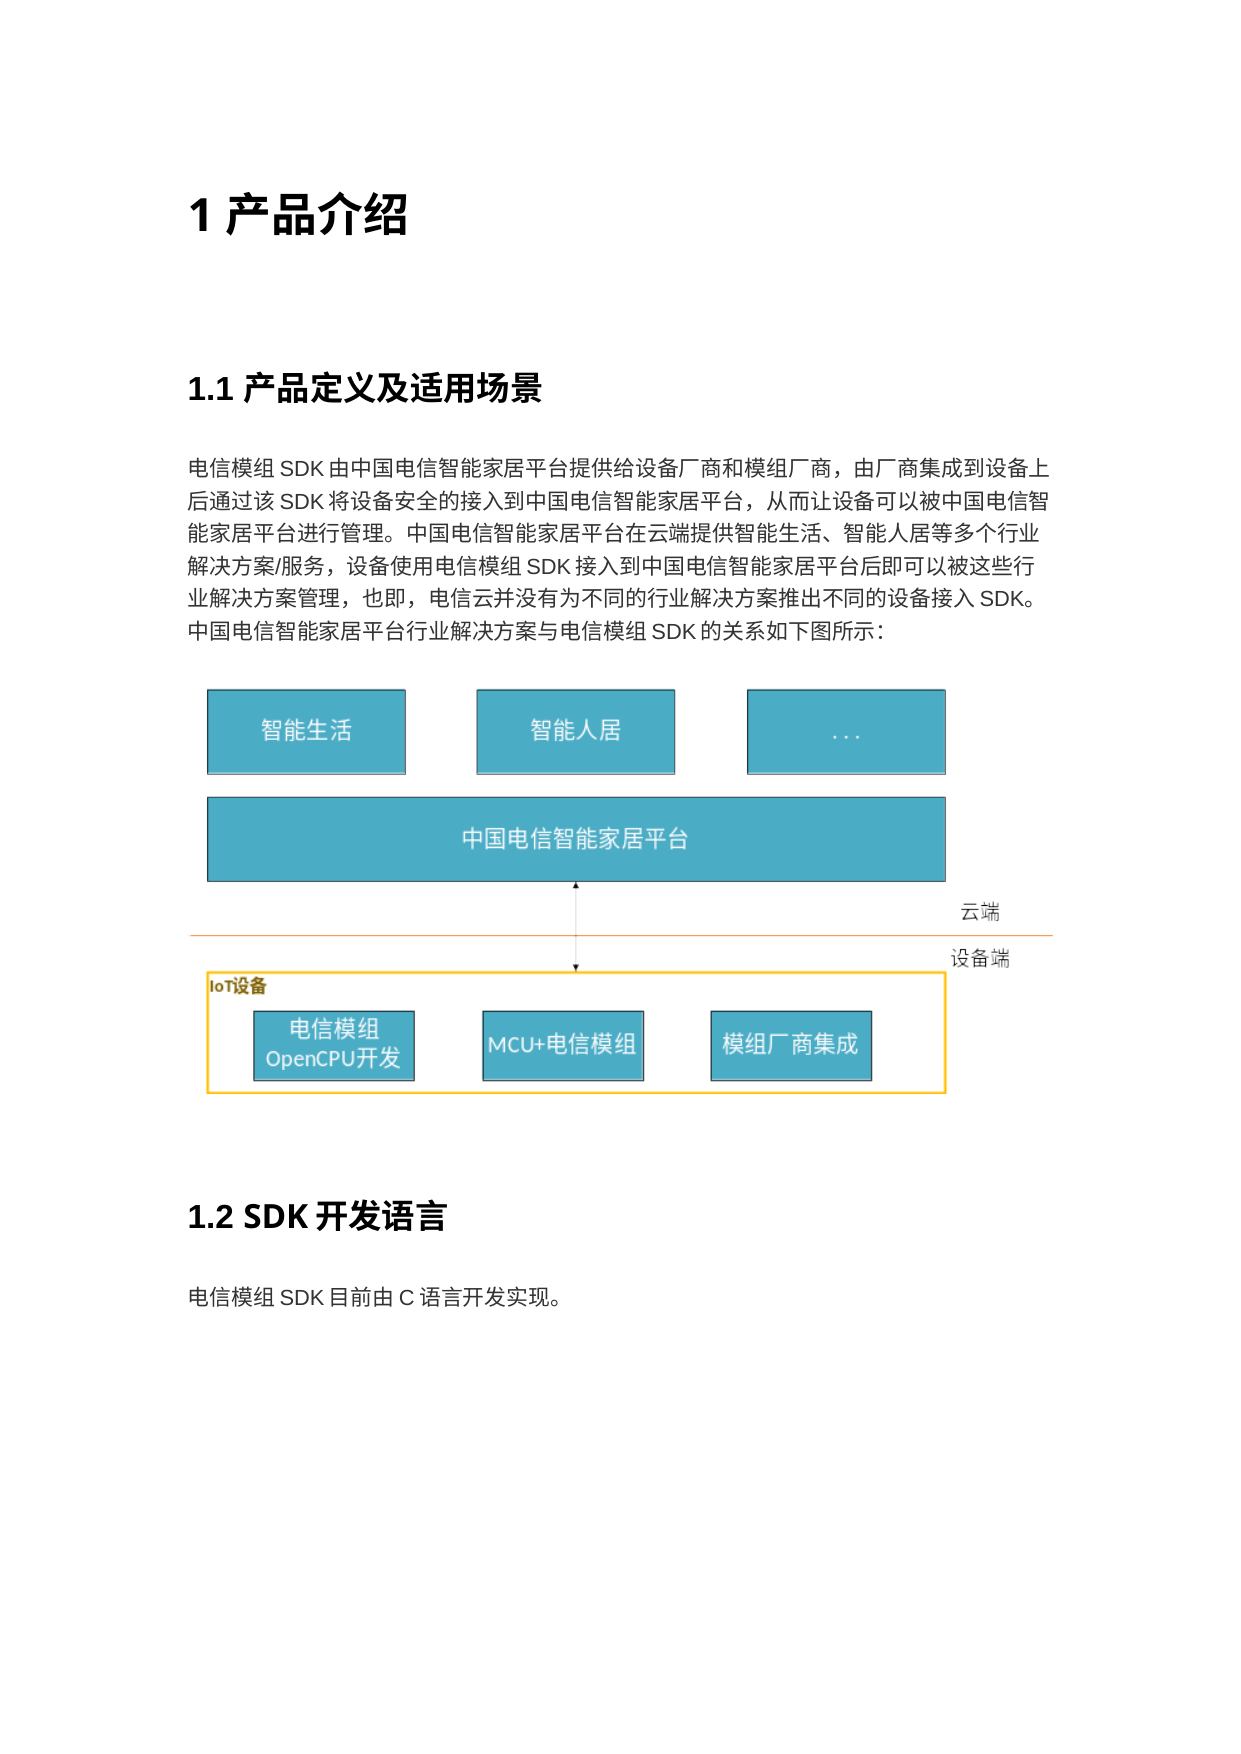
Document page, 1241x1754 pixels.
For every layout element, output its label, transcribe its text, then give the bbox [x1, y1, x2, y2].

text 电信模组SDK目前由C语言开发实现。 [187, 1279, 1053, 1312]
list 产品介绍 [187, 179, 1053, 245]
text 电信模组SDK由中国电信智能家居平台提供给设备厂商和模组厂商，由厂商集成到设备上后通过该SDK将设备安全的接入到中国电信智能家居平台，从而让设备可以被中国电信智能家居平台进行管理。中国电信智能家居平台在云端提供智能生活、智能人居等多个行业解决方案/服务，设备使用电信模组SDK接入到中国电信智能家居平台后即可以被这些行业解决方案管理，也即，电信云并没有为不同的行业解决方案推出不同的设备接入SDK。中国电信智能家居平台行业解决方案与电信模组SDK的关系如下图所示： [187, 451, 1053, 646]
subtitle SDK开发语言 [187, 1190, 1053, 1238]
subtitle 产品定义及适用场景 [187, 362, 1053, 410]
